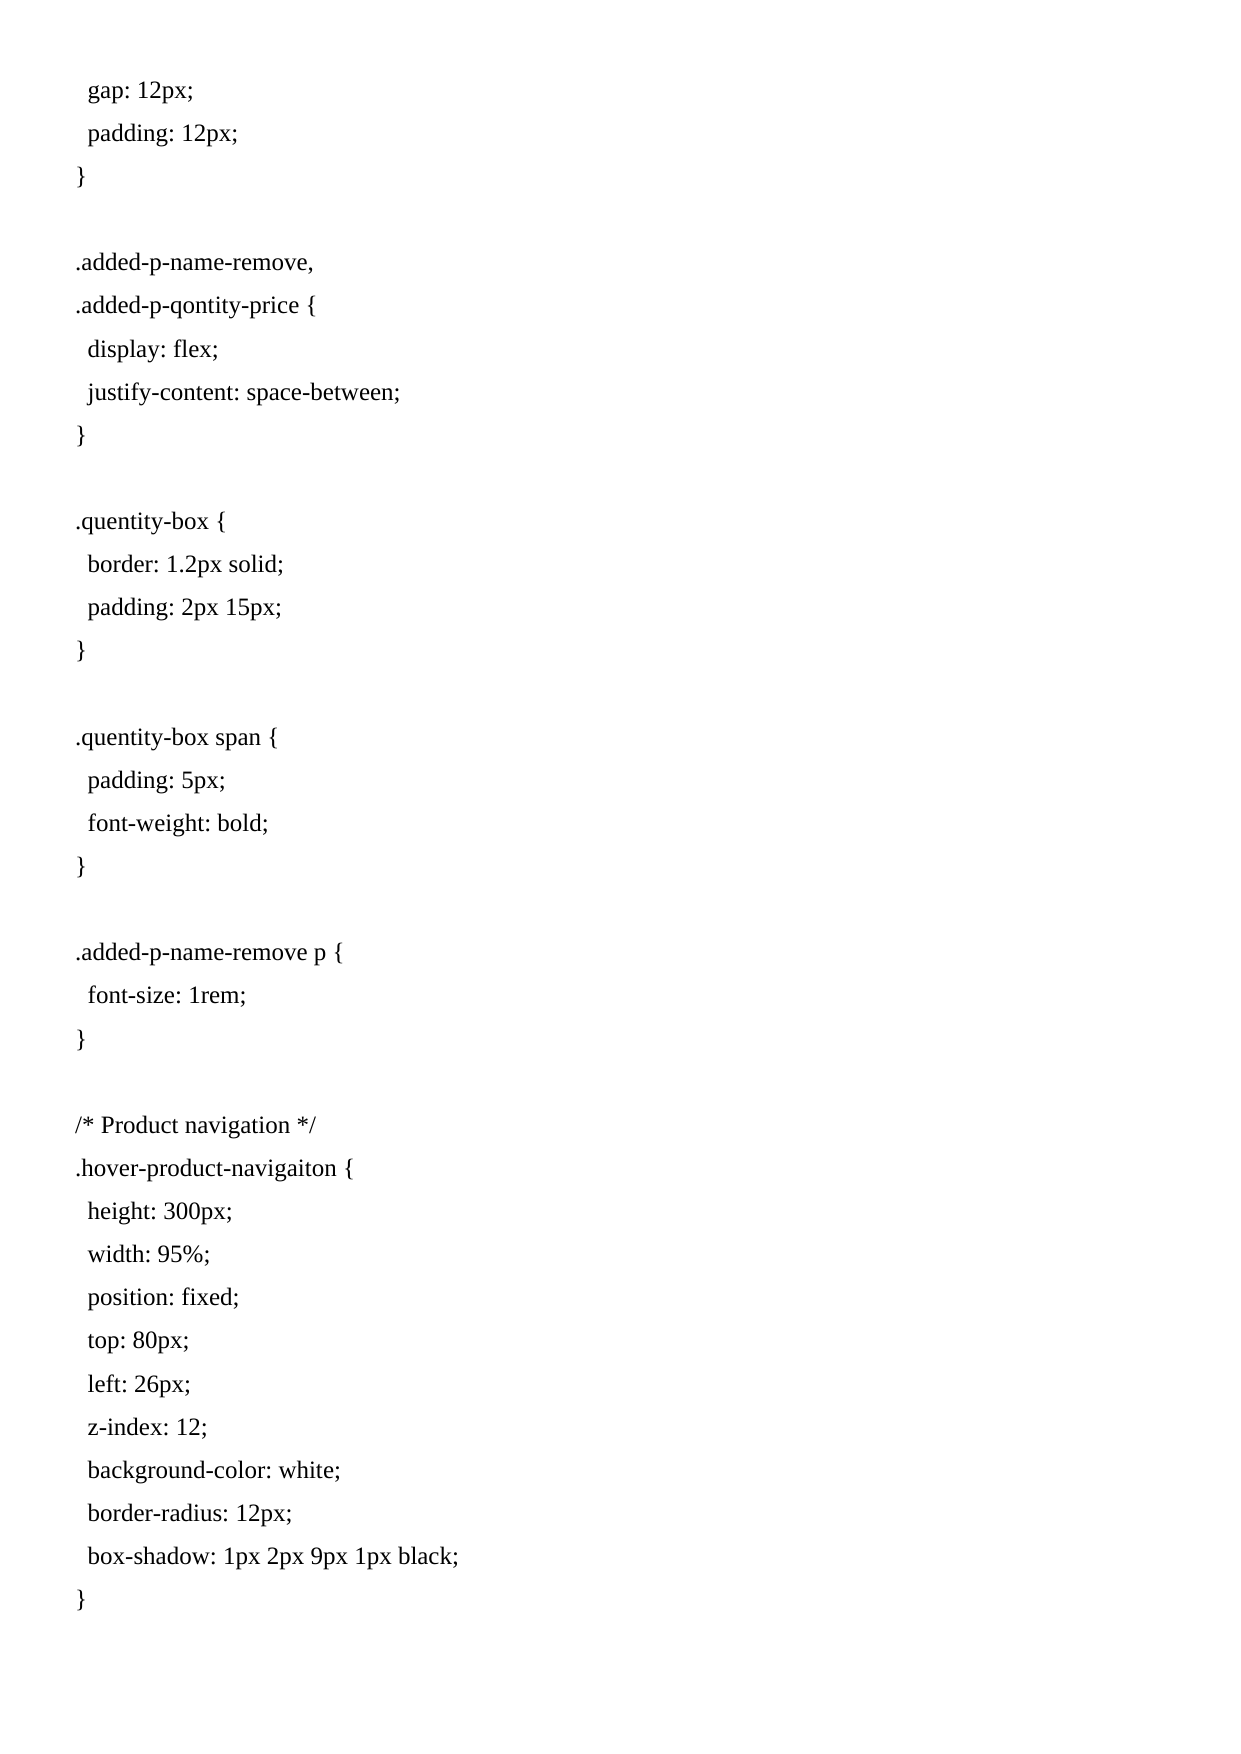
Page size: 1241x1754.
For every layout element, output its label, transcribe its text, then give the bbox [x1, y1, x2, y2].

text } [75, 161, 1165, 190]
text } [75, 420, 1165, 449]
text padding: 12px; [75, 118, 1165, 147]
text justify-content: space-between; [75, 377, 1165, 406]
text display: flex; [75, 334, 1165, 362]
text font-size: 1rem; [75, 981, 1165, 1009]
text padding: 5px; [75, 765, 1165, 794]
text } [75, 1024, 1165, 1052]
text top: 80px; [75, 1326, 1165, 1354]
text .quentity-box { [75, 506, 1165, 535]
text } [75, 636, 1165, 664]
text background-color: white; [75, 1455, 1165, 1484]
text .hover-product-navigaiton { [75, 1153, 1165, 1182]
text position: fixed; [75, 1282, 1165, 1311]
text } [75, 1584, 1165, 1613]
text .added-p-name-remove, [75, 247, 1165, 276]
text border-radius: 12px; [75, 1498, 1165, 1527]
text .added-p-qontity-price { [75, 291, 1165, 319]
text left: 26px; [75, 1369, 1165, 1397]
text height: 300px; [75, 1196, 1165, 1225]
text .quentity-box span { [75, 722, 1165, 751]
text gap: 12px; [75, 75, 1165, 104]
text .added-p-name-remove p { [75, 937, 1165, 966]
text box-shadow: 1px 2px 9px 1px black; [75, 1541, 1165, 1570]
text /* Product navigation */ [75, 1110, 1165, 1139]
text z-index: 12; [75, 1412, 1165, 1441]
text border: 1.2px solid; [75, 549, 1165, 578]
text font-weight: bold; [75, 808, 1165, 837]
text } [75, 851, 1165, 880]
text width: 95%; [75, 1239, 1165, 1268]
text padding: 2px 15px; [75, 592, 1165, 621]
